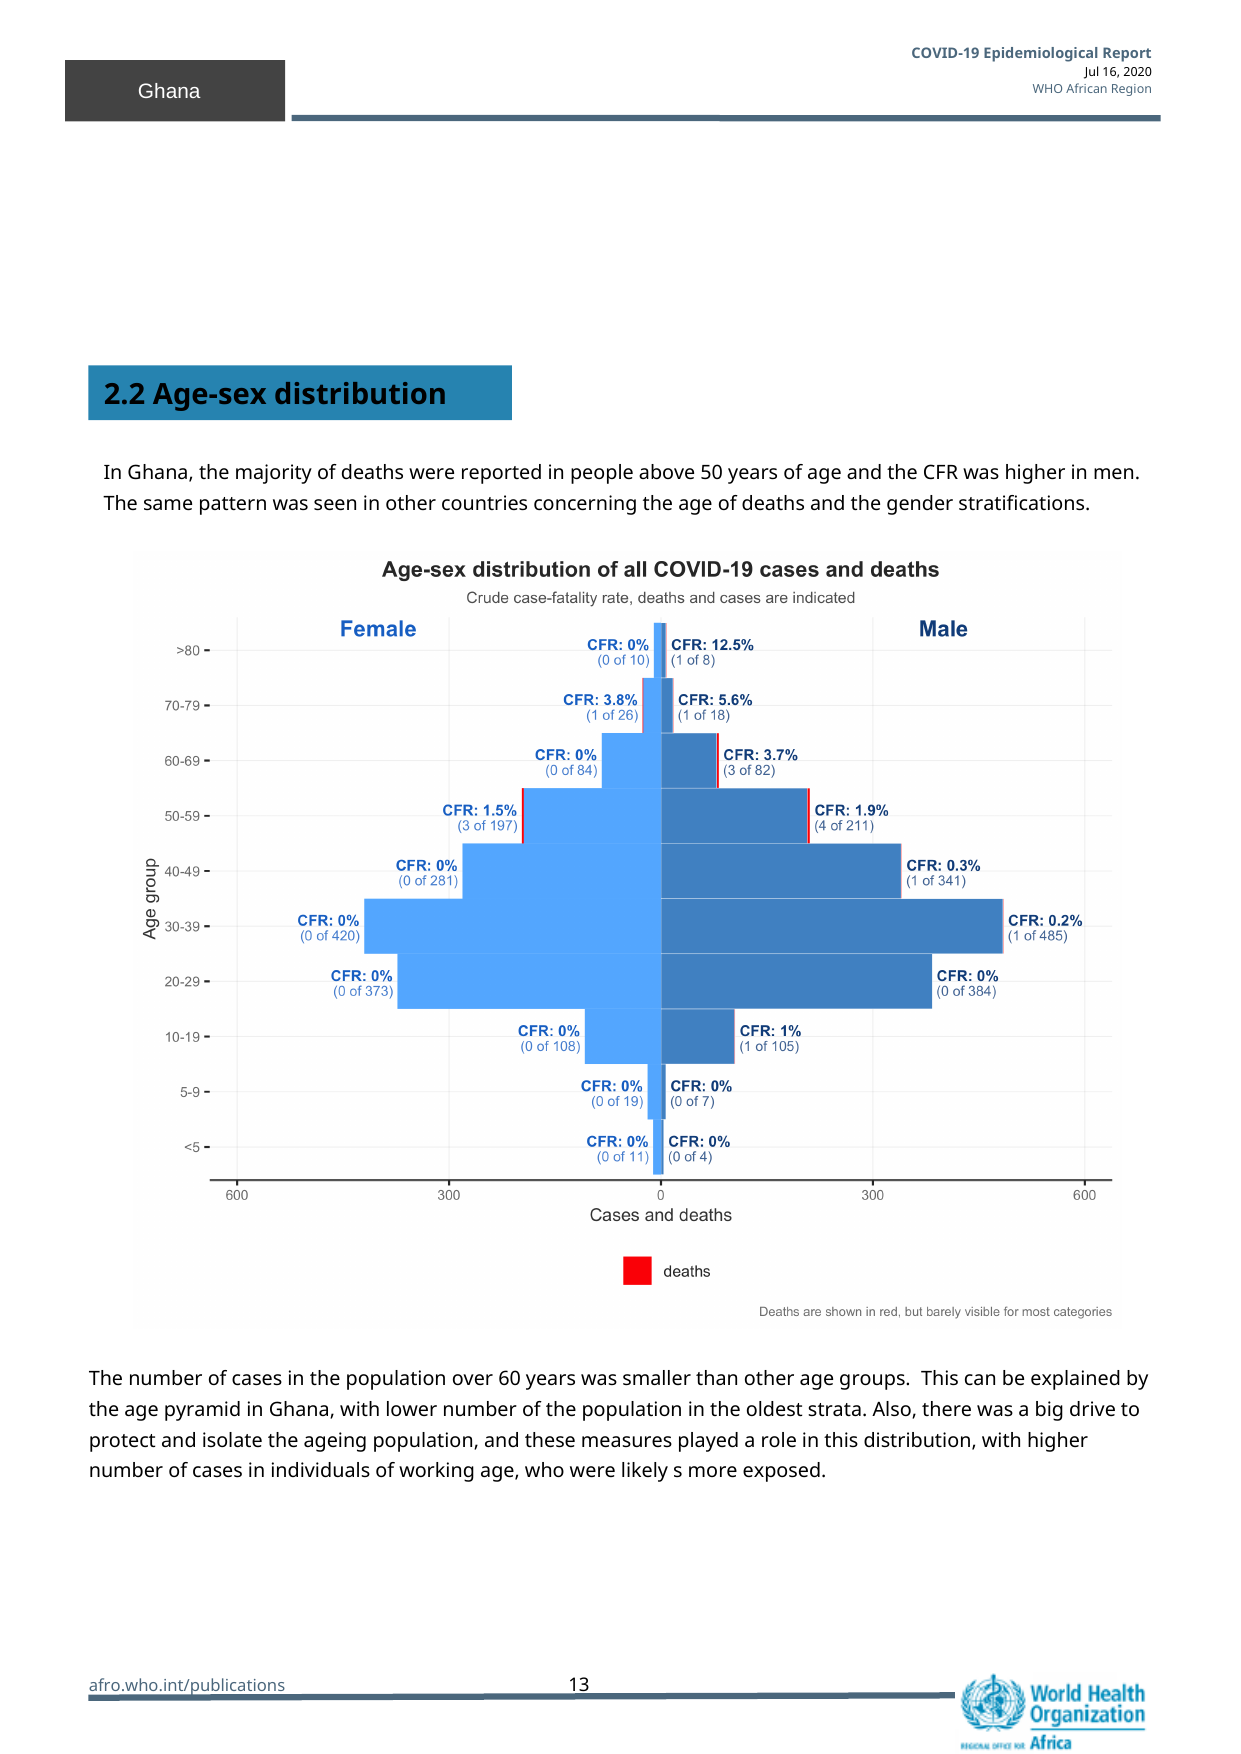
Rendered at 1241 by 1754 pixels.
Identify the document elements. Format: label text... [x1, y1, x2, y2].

text The number of cases in the population over 60 years was smaller than other age groups. This can be explained by the age pyramid in Ghana, with lower number of the population in the oldest strata. Also, there was a big drive to protect and isolate the ageing population, and these measures played a role in this distribution, with higher number of cases in individuals of working age, who were likely s more exposed. [88, 1364, 1152, 1484]
picture [132, 551, 1123, 1329]
picture [955, 1672, 1153, 1754]
text In Ghana, the majority of deaths were reported in people above 50 years of age and the CFR was higher in men. The same pattern was seen in other countries concerning the age of deaths and the gender stratifications. [103, 458, 1152, 516]
